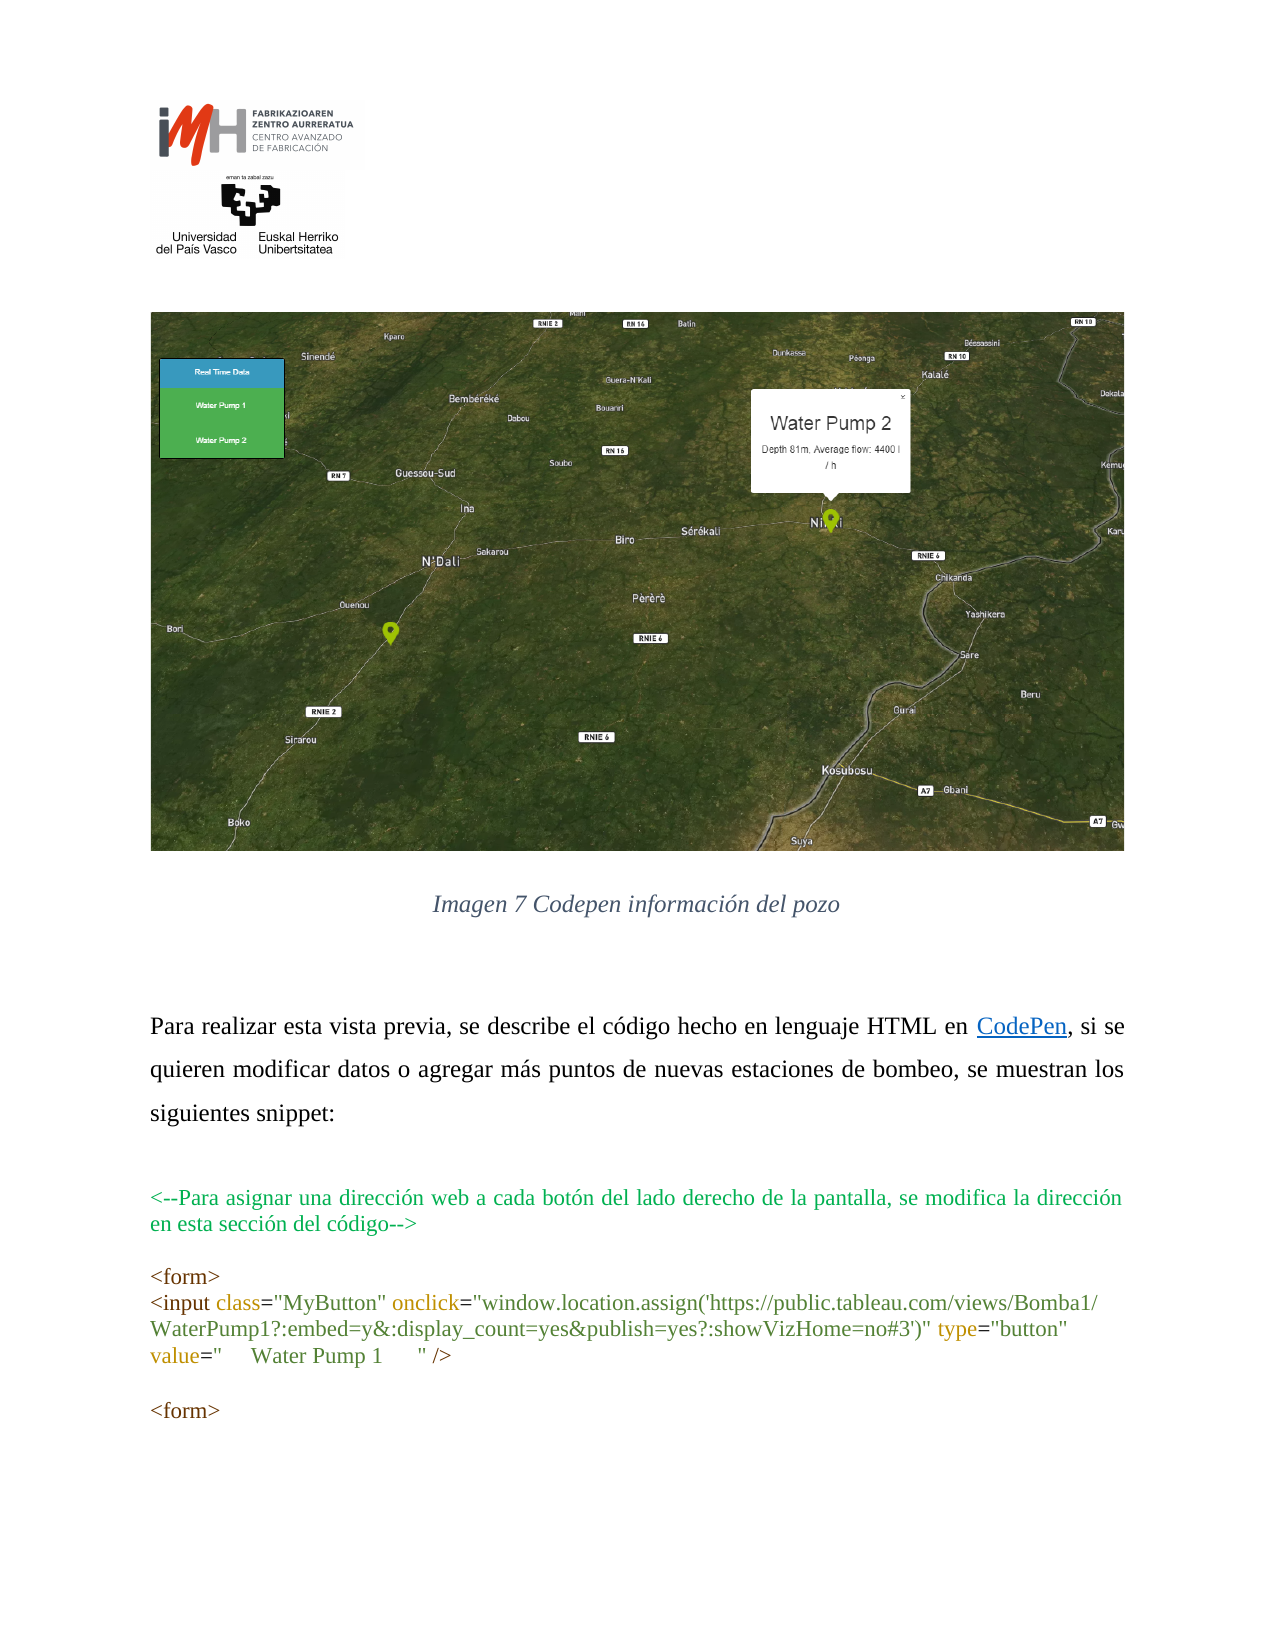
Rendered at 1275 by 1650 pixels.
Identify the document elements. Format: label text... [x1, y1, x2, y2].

picture [150, 312, 1125, 851]
text <form> [150, 1397, 1125, 1423]
text Imagen 7 Codepen información del pozo [150, 889, 1125, 918]
text Para realizar esta vista previa, se describe el código hecho en lenguaje HTML en CodePen, si se quieren modificar datos o agregar más puntos de nuevas estaciones de bombeo, se muestran los siguientes snippet: [150, 1011, 1125, 1126]
text <input class="MyButton" onclick="window.location.assign('https://public.tableau.com/views/Bomba1/WaterPump1?:embed=y&:display_count=yes&publish=yes?:showVizHome=no#3')" type="button" value=" Water Pump 1 " /> [150, 1289, 1125, 1368]
picture [150, 100, 365, 259]
text <form> [150, 1263, 1125, 1289]
text <--Para asignar una dirección web a cada botón del lado derecho de la pantalla, se modifica la dirección en esta sección del código--> [150, 1184, 1125, 1236]
